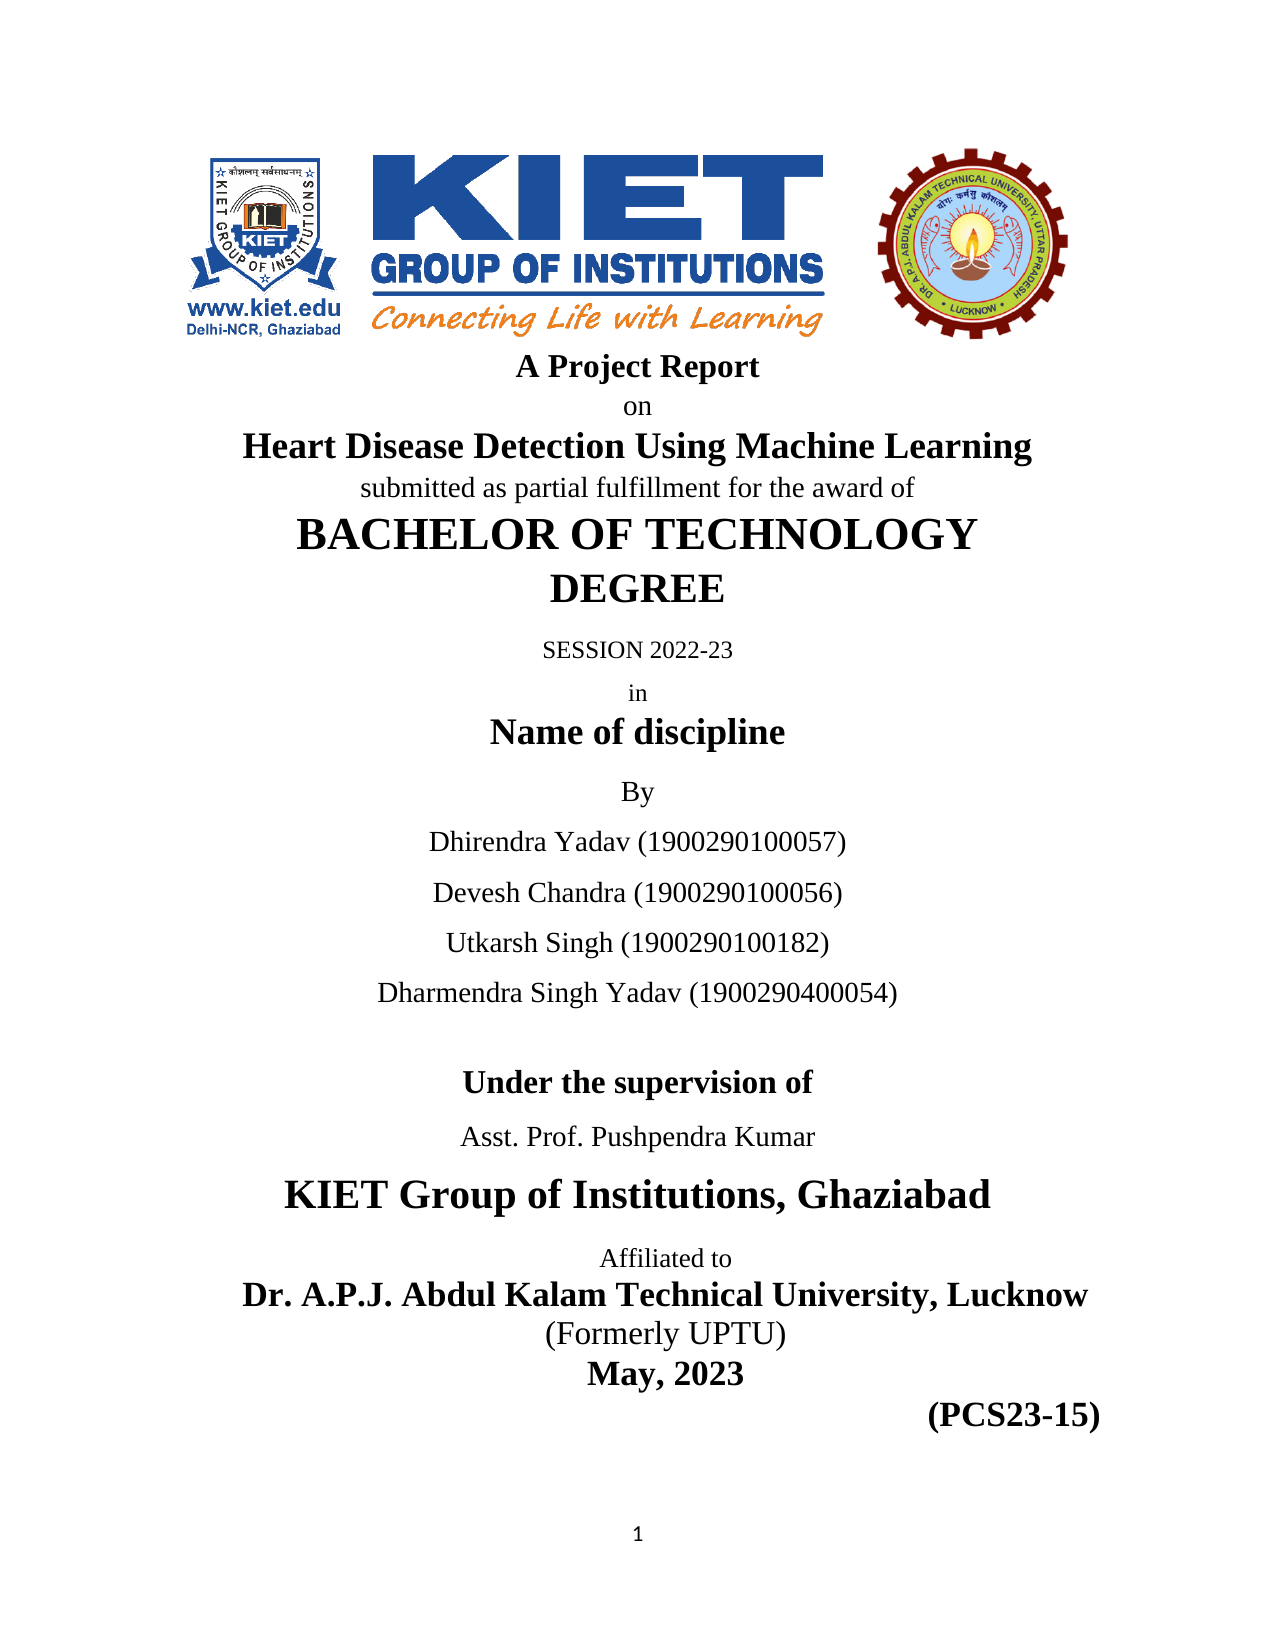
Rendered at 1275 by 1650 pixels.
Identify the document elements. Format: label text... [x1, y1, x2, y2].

text (Formerly UPTU) [150, 1314, 1181, 1352]
text (PCS23-15) [150, 1393, 1181, 1434]
text BACHELOR OF TECHNOLOGY [150, 507, 1125, 559]
text Devesh Chandra (1900290100056) [150, 875, 1125, 908]
text on [150, 388, 1125, 421]
text Name of discipline [150, 709, 1125, 753]
text Dharmendra Singh Yadav (1900290400054) [150, 976, 1125, 1009]
text KIET Group of Institutions, Ghaziabad [150, 1170, 1125, 1218]
text submitted as partial fulfillment for the award of [150, 471, 1125, 504]
text Utkarsh Singh (1900290100182) [150, 925, 1125, 959]
text Dr. A.P.J. Abdul Kalam Technical University, Lucknow [150, 1273, 1181, 1314]
picture [876, 147, 1069, 340]
picture [187, 155, 825, 337]
text DEGREE [150, 563, 1125, 611]
text May, 2023 [150, 1352, 1181, 1393]
text Asst. Prof. Pushpendra Kumar [150, 1119, 1125, 1153]
text By [150, 774, 1125, 808]
text Under the supervision of [150, 1062, 1125, 1100]
text Heart Disease Detection Using Machine Learning [150, 424, 1125, 467]
text Dhirendra Yadav (1900290100057) [150, 824, 1125, 858]
text SESSION 2022-23 [150, 635, 1125, 664]
text A Project Report [150, 346, 1125, 385]
text Affiliated to [150, 1242, 1181, 1273]
text in [150, 678, 1125, 707]
